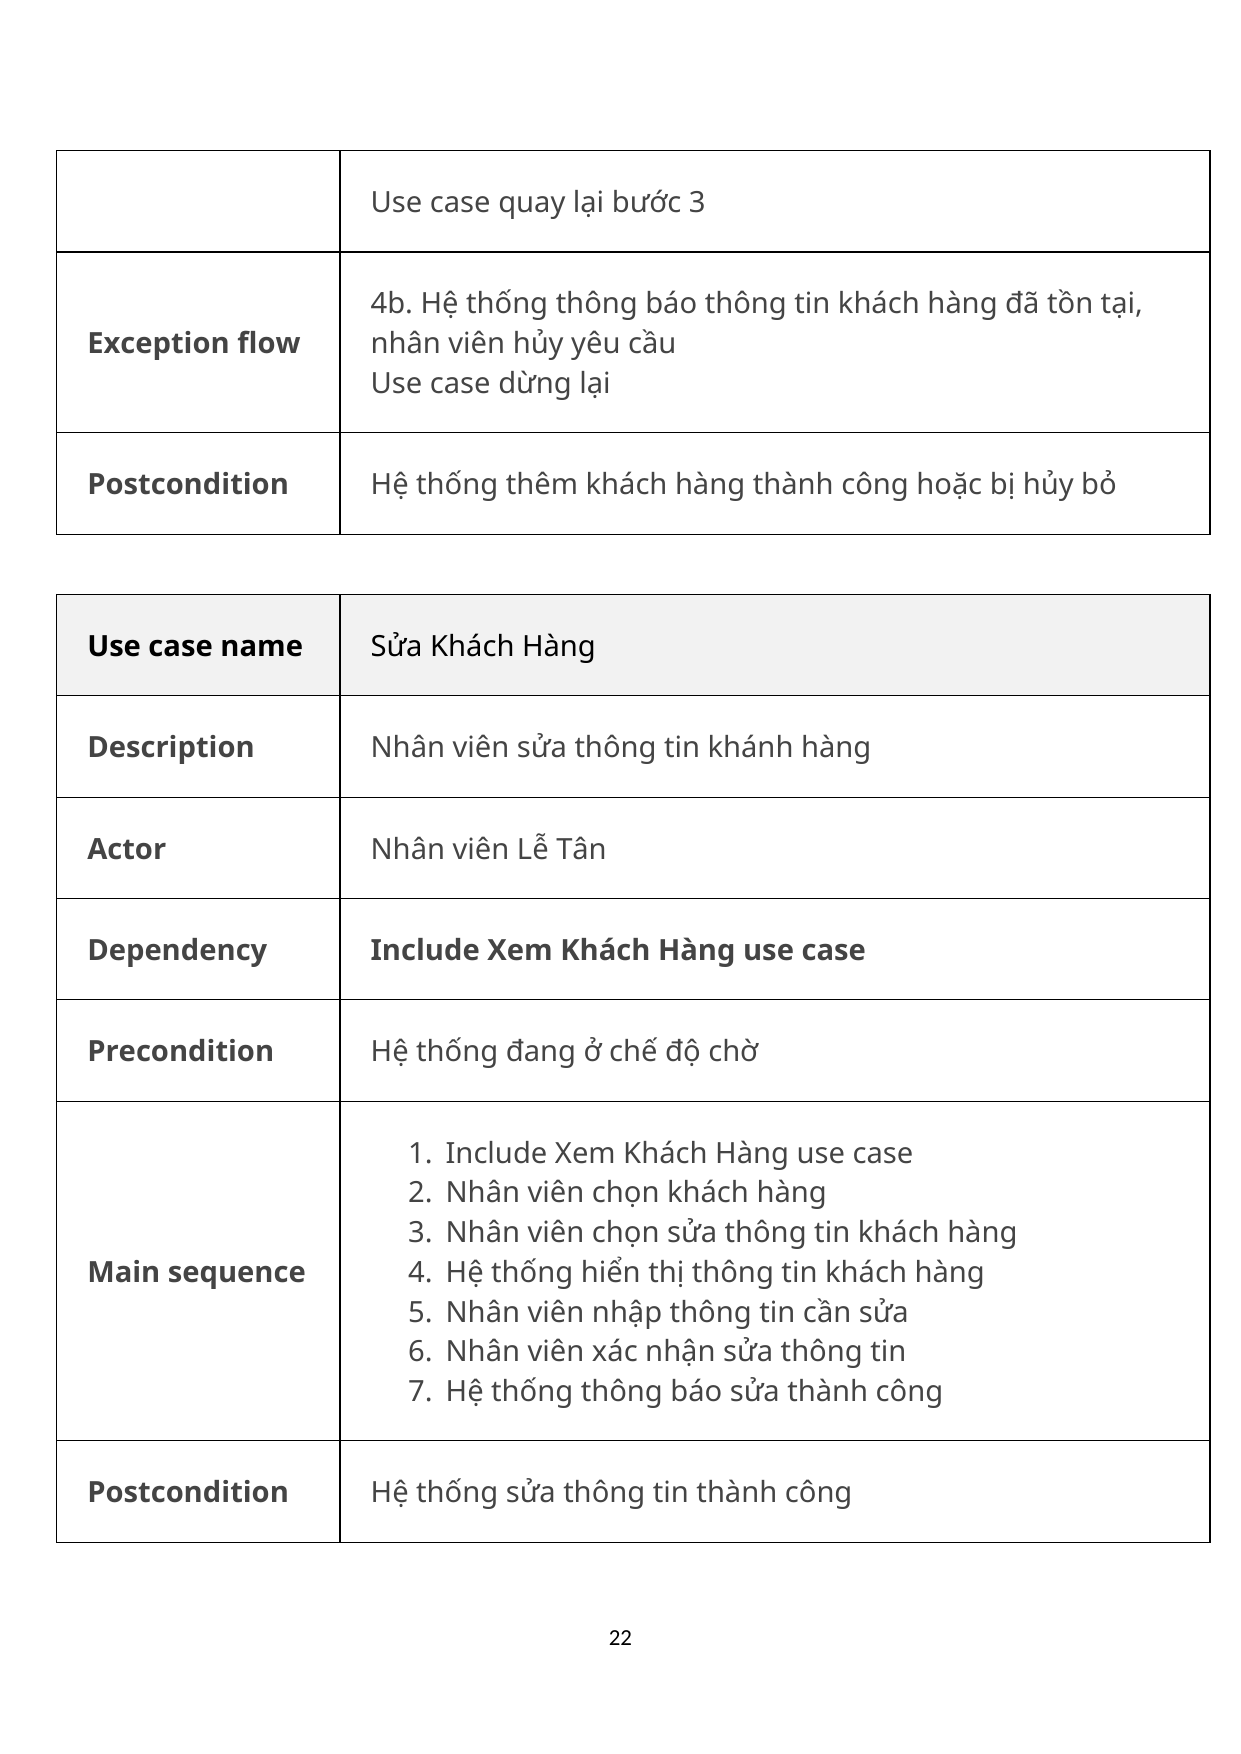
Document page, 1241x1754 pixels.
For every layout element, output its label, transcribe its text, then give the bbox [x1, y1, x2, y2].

table_cell Include Xem Khách Hàng use case Nhân viên chọn khách hàng Nhân viên chọn sửa thông tin khách hàng Hệ thống hiển thị thông tin khách hàng Nhân viên nhập thông tin cần sửa Nhân viên xác nhận sửa thông tin Hệ thống thông báo sửa thành công [341, 1102, 1209, 1440]
table_cell Hệ thống đang ở chế độ chờ [341, 1000, 1209, 1101]
table_cell Main sequence [57, 1102, 339, 1440]
table_header Sửa Khách Hàng [341, 595, 1209, 695]
table_cell Actor [57, 798, 339, 898]
table_cell 4b. Hệ thống thông báo thông tin khách hàng đã tồn tại, nhân viên hủy yêu cầu Use case dừng lại [341, 253, 1209, 432]
table_cell Hệ thống thêm khách hàng thành công hoặc bị hủy bỏ [341, 433, 1209, 533]
table_cell Exception flow [57, 253, 339, 432]
table_cell Nhân viên sửa thông tin khánh hàng [341, 696, 1209, 797]
table_cell Precondition [57, 1000, 339, 1101]
table_cell Description [57, 696, 339, 797]
table_header Use case name [57, 595, 339, 695]
table_cell Include Xem Khách Hàng use case [341, 899, 1209, 999]
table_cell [57, 151, 339, 251]
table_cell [341, 151, 1209, 251]
table_cell Hệ thống sửa thông tin thành công [341, 1441, 1209, 1542]
table_cell Postcondition [57, 1441, 339, 1542]
table_cell Nhân viên Lễ Tân [341, 798, 1209, 898]
table_cell Postcondition [57, 433, 339, 533]
table_cell Dependency [57, 899, 339, 999]
